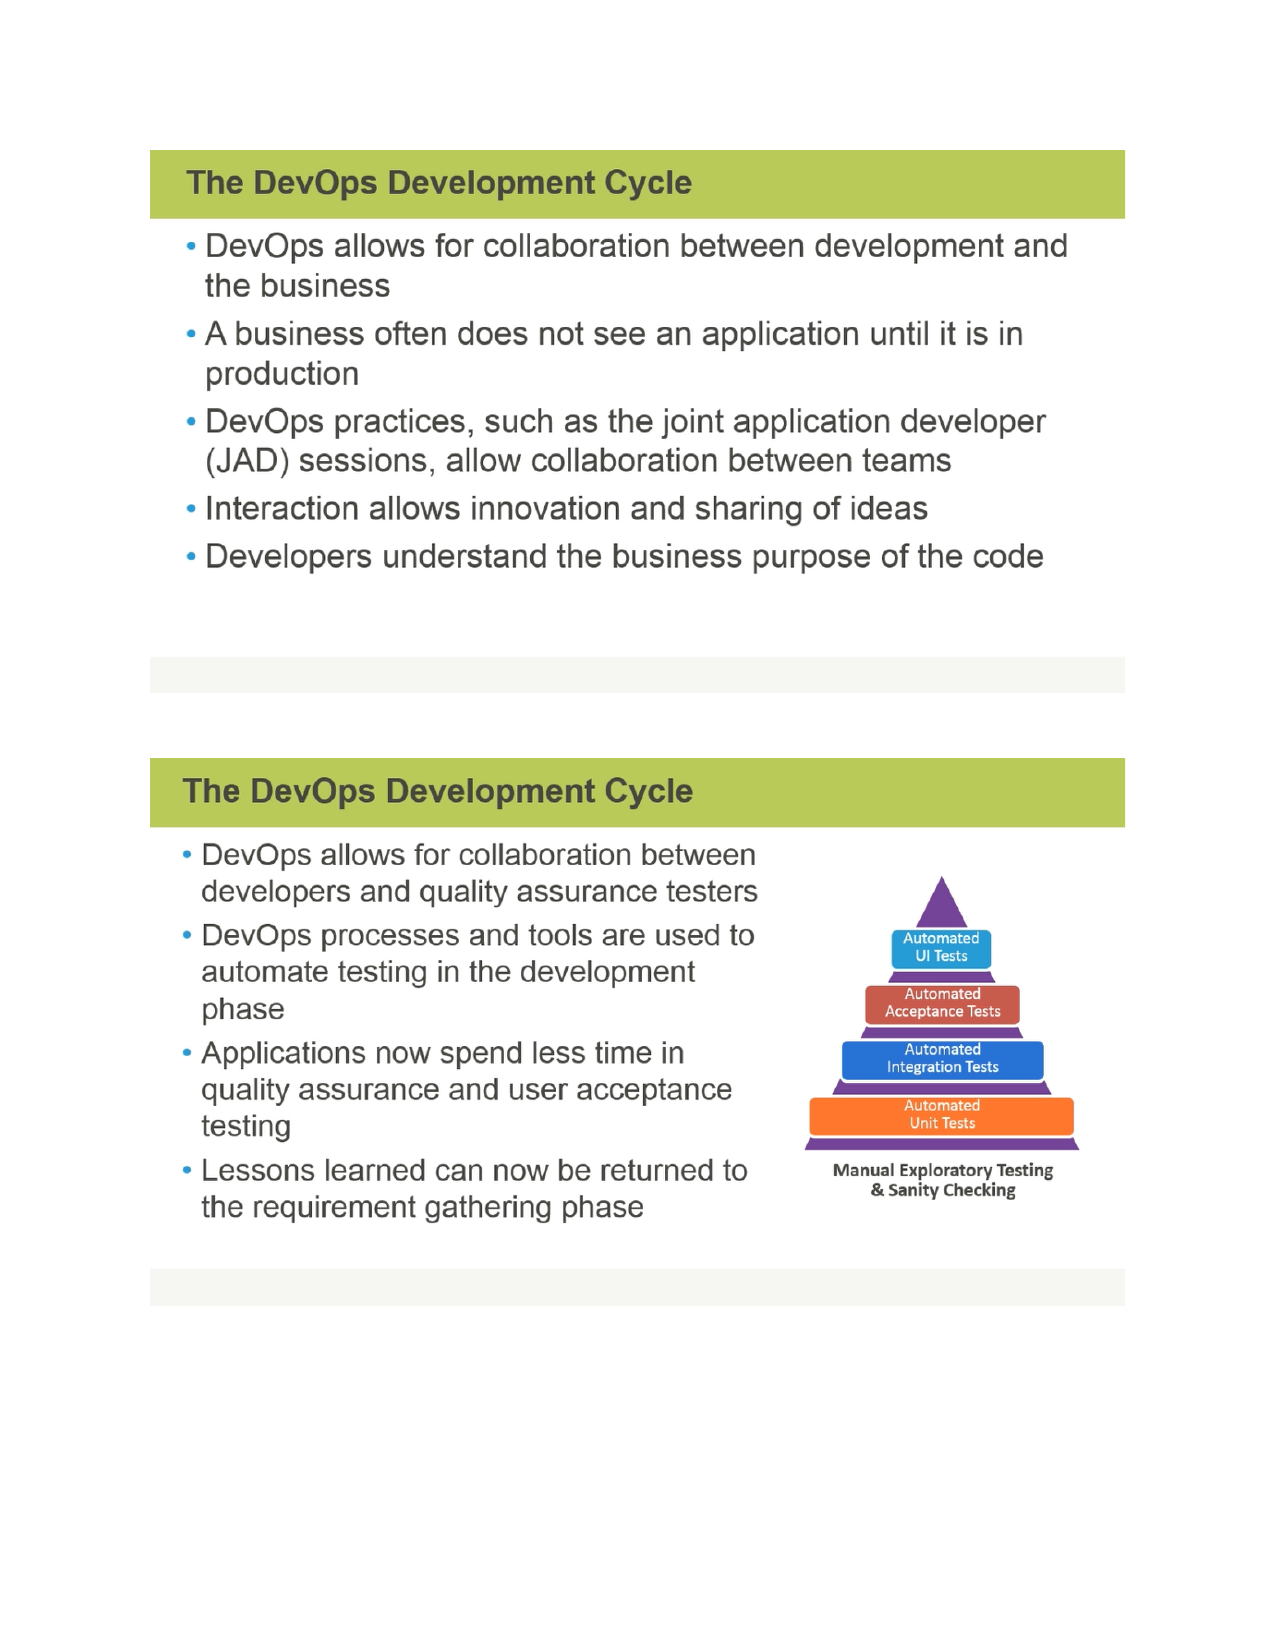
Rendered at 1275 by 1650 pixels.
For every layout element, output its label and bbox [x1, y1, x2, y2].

picture [150, 758, 1125, 1306]
picture [150, 150, 1125, 693]
